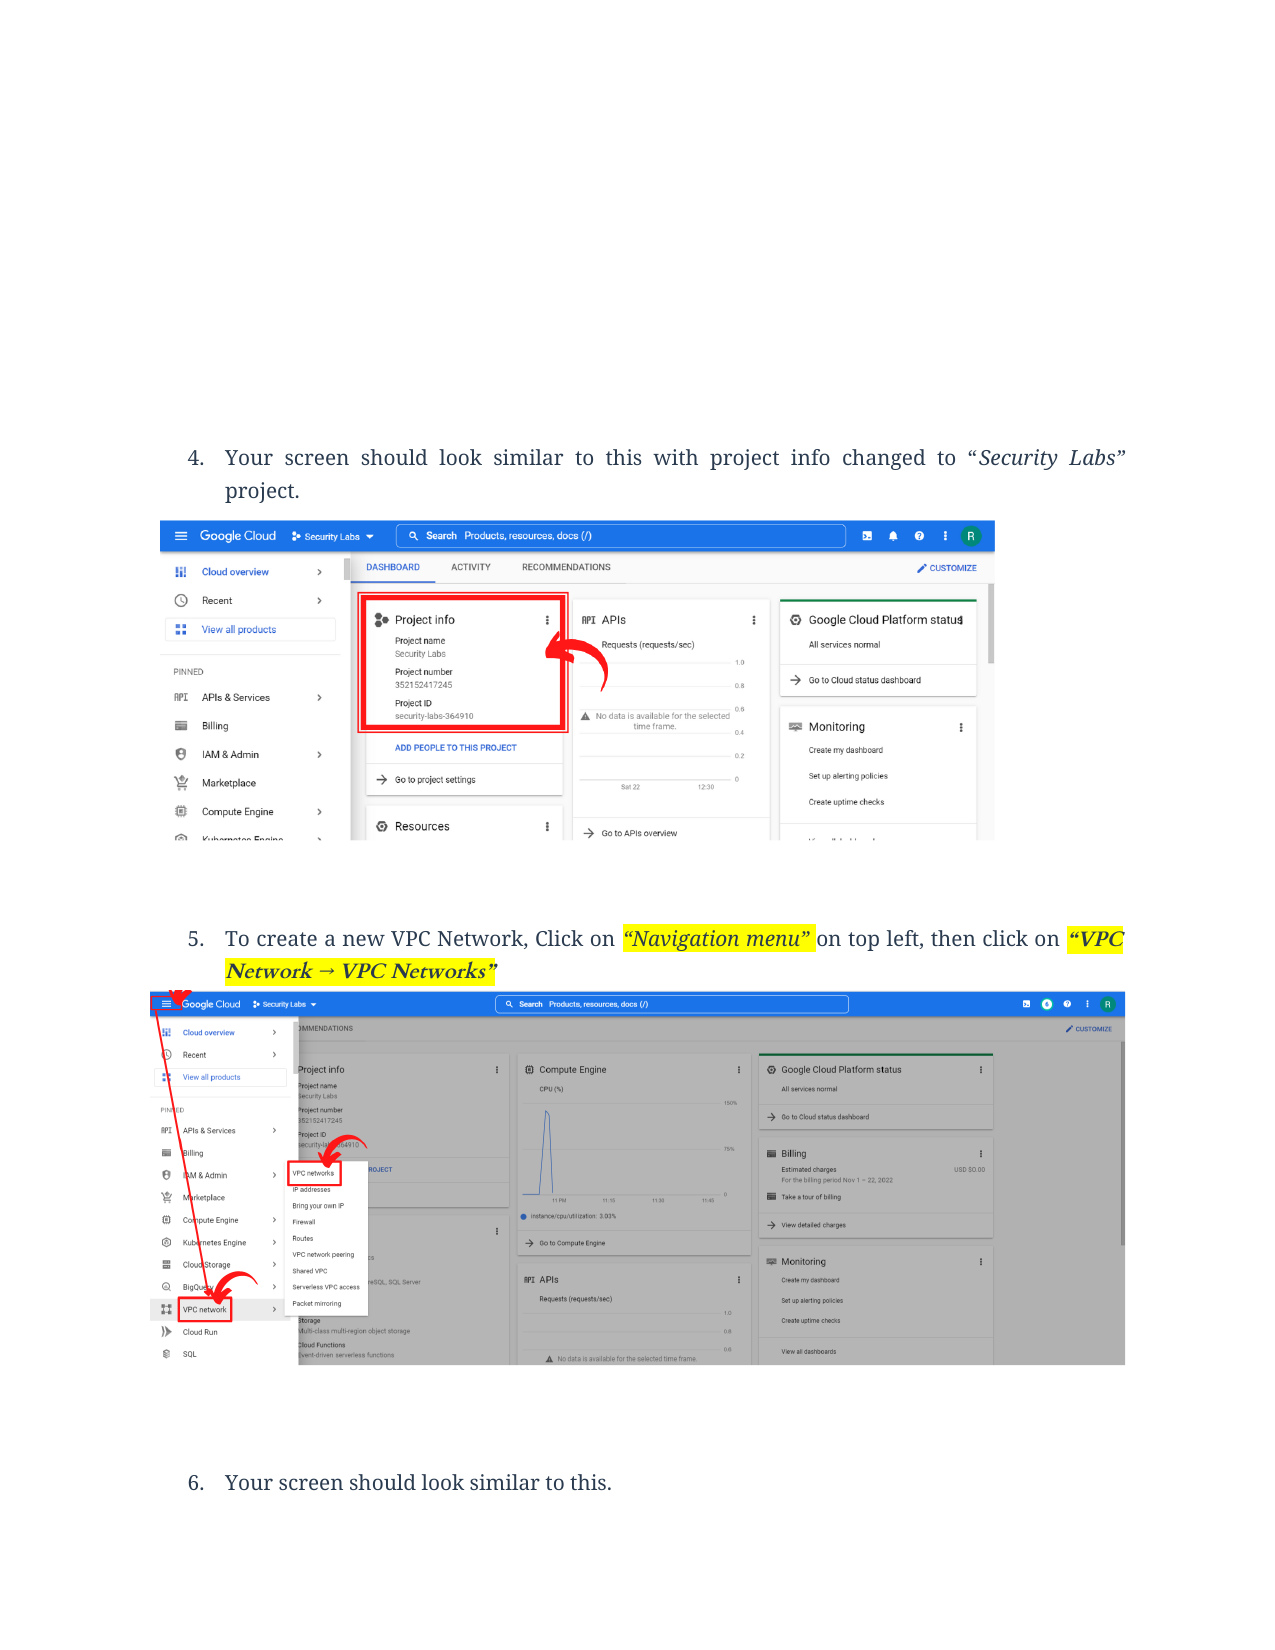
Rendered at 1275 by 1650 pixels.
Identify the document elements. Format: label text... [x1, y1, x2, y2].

list Your screen should look similar to this with project info changed to “Security Labs” project. [187, 443, 1125, 504]
list To create a new VPC Network, Click on “Navigation menu” on top left, then click on “VPC Network → VPC Networks” [187, 924, 1125, 986]
picture [150, 508, 1000, 856]
list Your screen should look similar to this. [187, 1468, 1125, 1497]
picture [150, 990, 1125, 1367]
